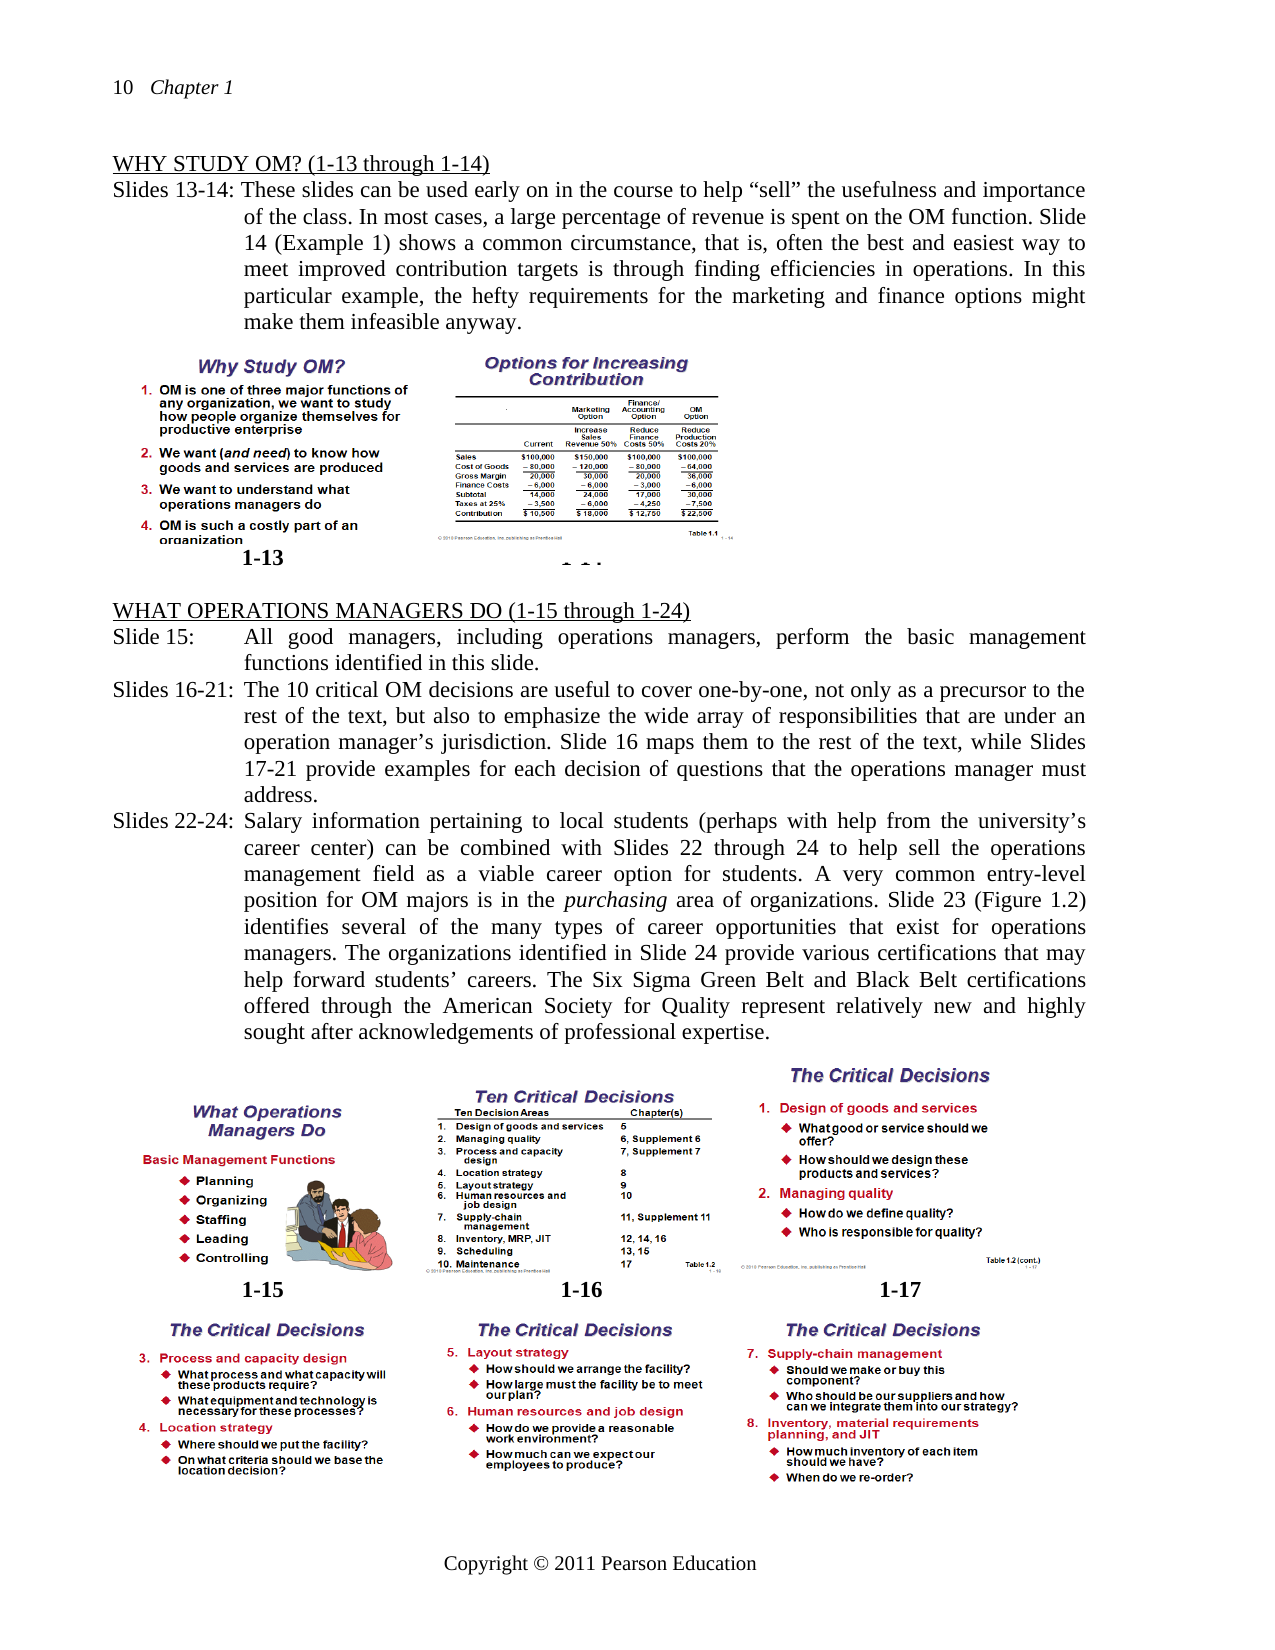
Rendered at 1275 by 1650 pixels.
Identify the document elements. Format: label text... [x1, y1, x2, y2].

text 1-15 1-16 1-17 [112, 1276, 1087, 1302]
text WHAT OPERATIONS MANAGERS DO (1-15 through 1-24) [112, 597, 1087, 623]
picture [112, 1302, 1037, 1489]
picture [112, 1044, 1048, 1276]
text Slides 22-24: Salary information pertaining to local students (perhaps with help from the university’s career center) can be combined with Slides 22 through 24 to help sell the operations management field as a viable career option for students. A very common entry-level position for OM majors is in the purchasing area of organizations. Slide 23 (Figure 1.2) identifies several of the many types of career opportunities that exist for operations managers. The organizations identified in Slide 24 provide various certifications that may help forward students’ careers. The Six Sigma Green Belt and Black Belt certifications offered through the American Society for Quality represent relatively new and highly sought after acknowledgements of professional expertise. [112, 807, 1087, 1045]
text Slide 15: All good managers, including operations managers, perform the basic management functions identified in this slide. [112, 623, 1087, 676]
text Slides 16-21: The 10 critical OM decisions are useful to cover one-by-one, not only as a precursor to the rest of the text, but also to emphasize the wide array of responsibilities that are under an operation manager’s jurisdiction. Slide 16 maps them to the rest of the text, while Slides 17-21 provide examples for each decision of questions that the operations manager must address. [112, 676, 1087, 807]
picture [112, 334, 744, 544]
text WHY STUDY OM? (1-13 through 1-14) [112, 150, 1087, 176]
text 1-13 1-14 [112, 544, 1087, 570]
text Slides 13-14: These slides can be used early on in the course to help “sell” the usefulness and importance of the class. In most cases, a large percentage of revenue is spent on the OM function. Slide 14 (Example 1) shows a common circumstance, that is, often the best and easiest way to meet improved contribution targets is through finding efficiencies in operations. In this particular example, the hefty requirements for the marketing and finance options might make them infeasible anyway. [112, 176, 1087, 334]
